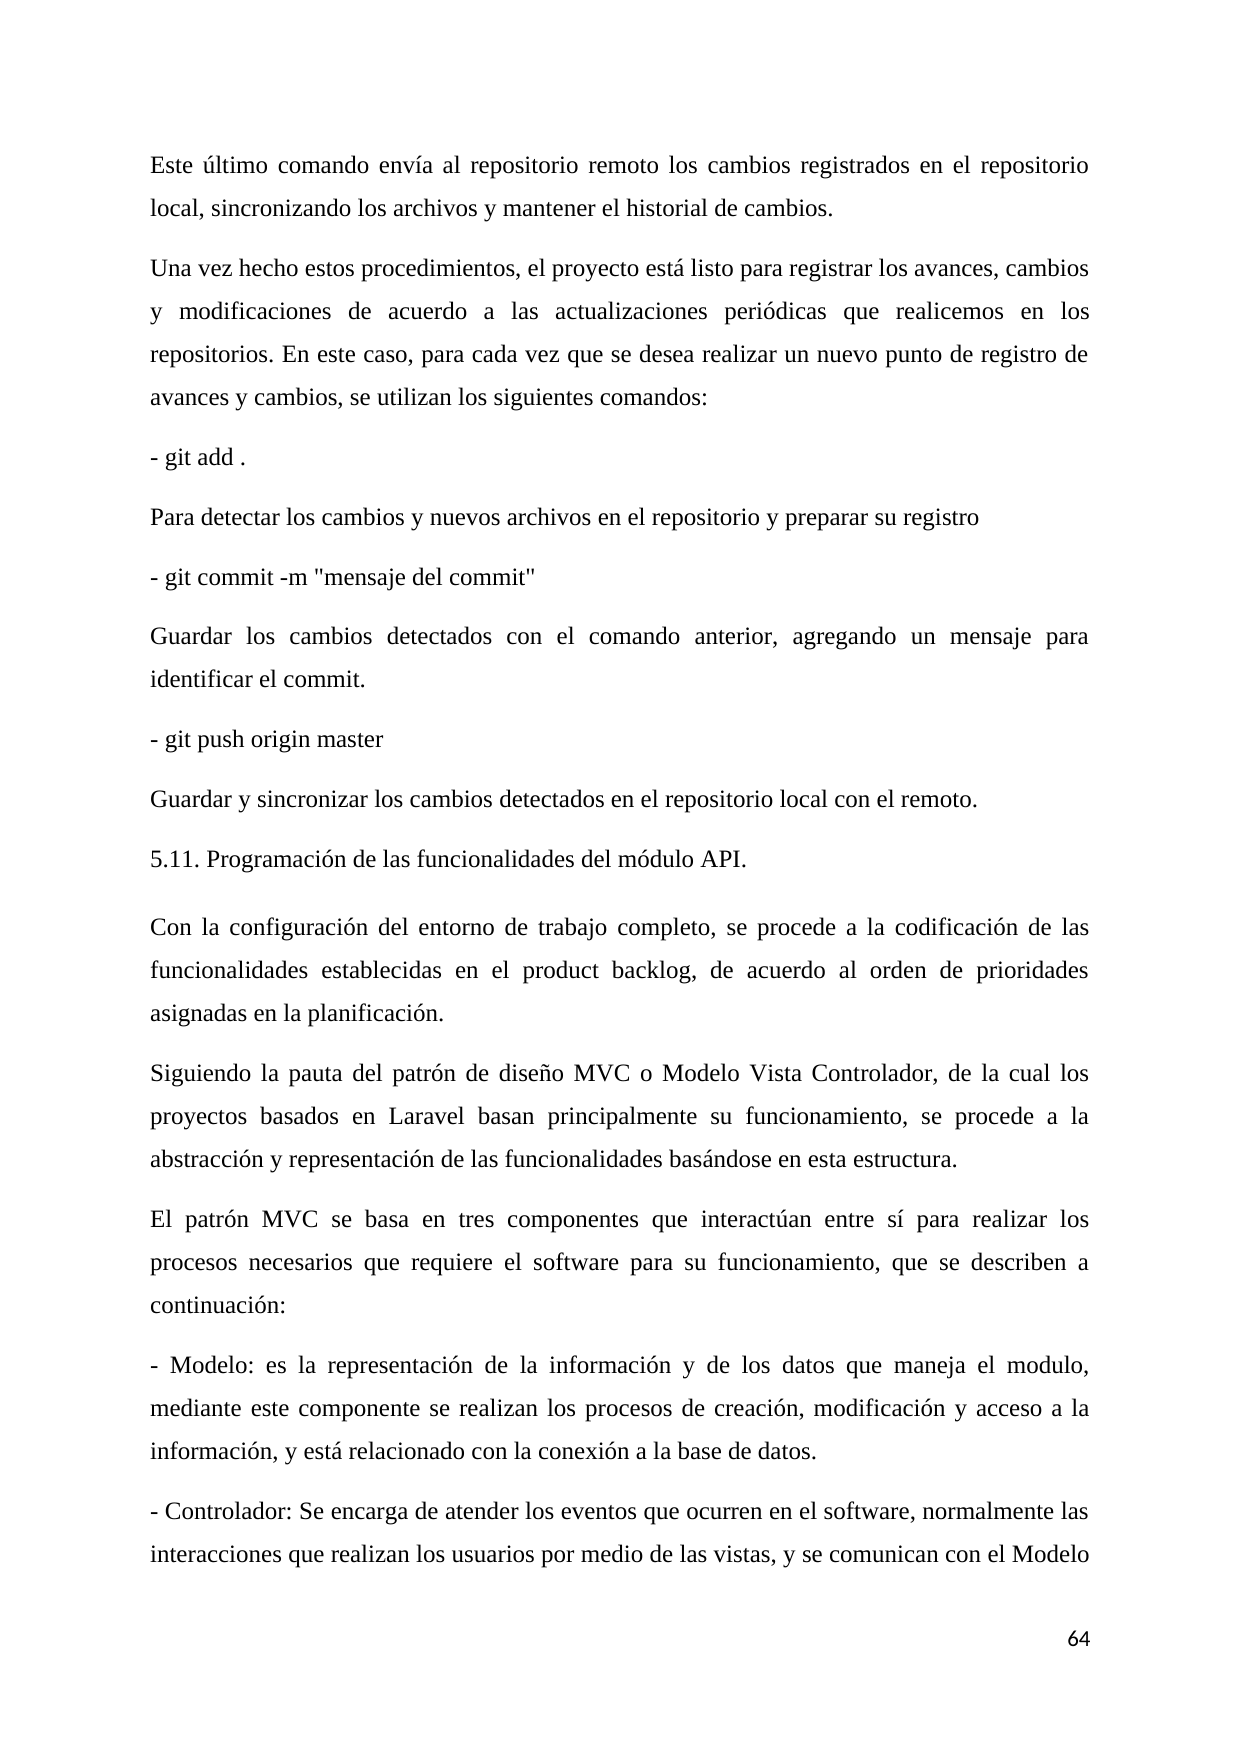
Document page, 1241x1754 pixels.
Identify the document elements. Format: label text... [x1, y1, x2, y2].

text Guardar y sincronizar los cambios detectados en el repositorio local con el remoto. [150, 784, 1090, 813]
text Para detectar los cambios y nuevos archivos en el repositorio y preparar su registro [150, 502, 1090, 531]
text - git add . [150, 442, 1090, 471]
text El patrón MVC se basa en tres componentes que interactúan entre sí para realizar los procesos necesarios que requiere el software para su funcionamiento, que se describen a continuación: [150, 1204, 1090, 1319]
text Una vez hecho estos procedimientos, el proyecto está listo para registrar los avances, cambios y modificaciones de acuerdo a las actualizaciones periódicas que realicemos en los repositorios. En este caso, para cada vez que se desea realizar un nuevo punto de registro de avances y cambios, se utilizan los siguientes comandos: [150, 253, 1090, 411]
text Siguiendo la pauta del patrón de diseño MVC o Modelo Vista Controlador, de la cual los proyectos basados en Laravel basan principalmente su funcionamiento, se procede a la abstracción y representación de las funcionalidades basándose en esta estructura. [150, 1058, 1090, 1173]
text Con la configuración del entorno de trabajo completo, se procede a la codificación de las funcionalidades establecidas en el product backlog, de acuerdo al orden de prioridades asignadas en la planificación. [150, 912, 1090, 1027]
text Este último comando envía al repositorio remoto los cambios registrados en el repositorio local, sincronizando los archivos y mantener el historial de cambios. [150, 150, 1090, 222]
subtitle 5.11. Programación de las funcionalidades del módulo API. [150, 844, 1090, 873]
text - git push origin master [150, 724, 1090, 753]
text - git commit -m "mensaje del commit" [150, 562, 1090, 590]
text Guardar los cambios detectados con el comando anterior, agregando un mensaje para identificar el commit. [150, 621, 1090, 693]
text - Modelo: es la representación de la información y de los datos que maneja el modulo, mediante este componente se realizan los procesos de creación, modificación y acceso a la información, y está relacionado con la conexión a la base de datos. [150, 1350, 1090, 1465]
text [150, 1496, 1090, 1568]
